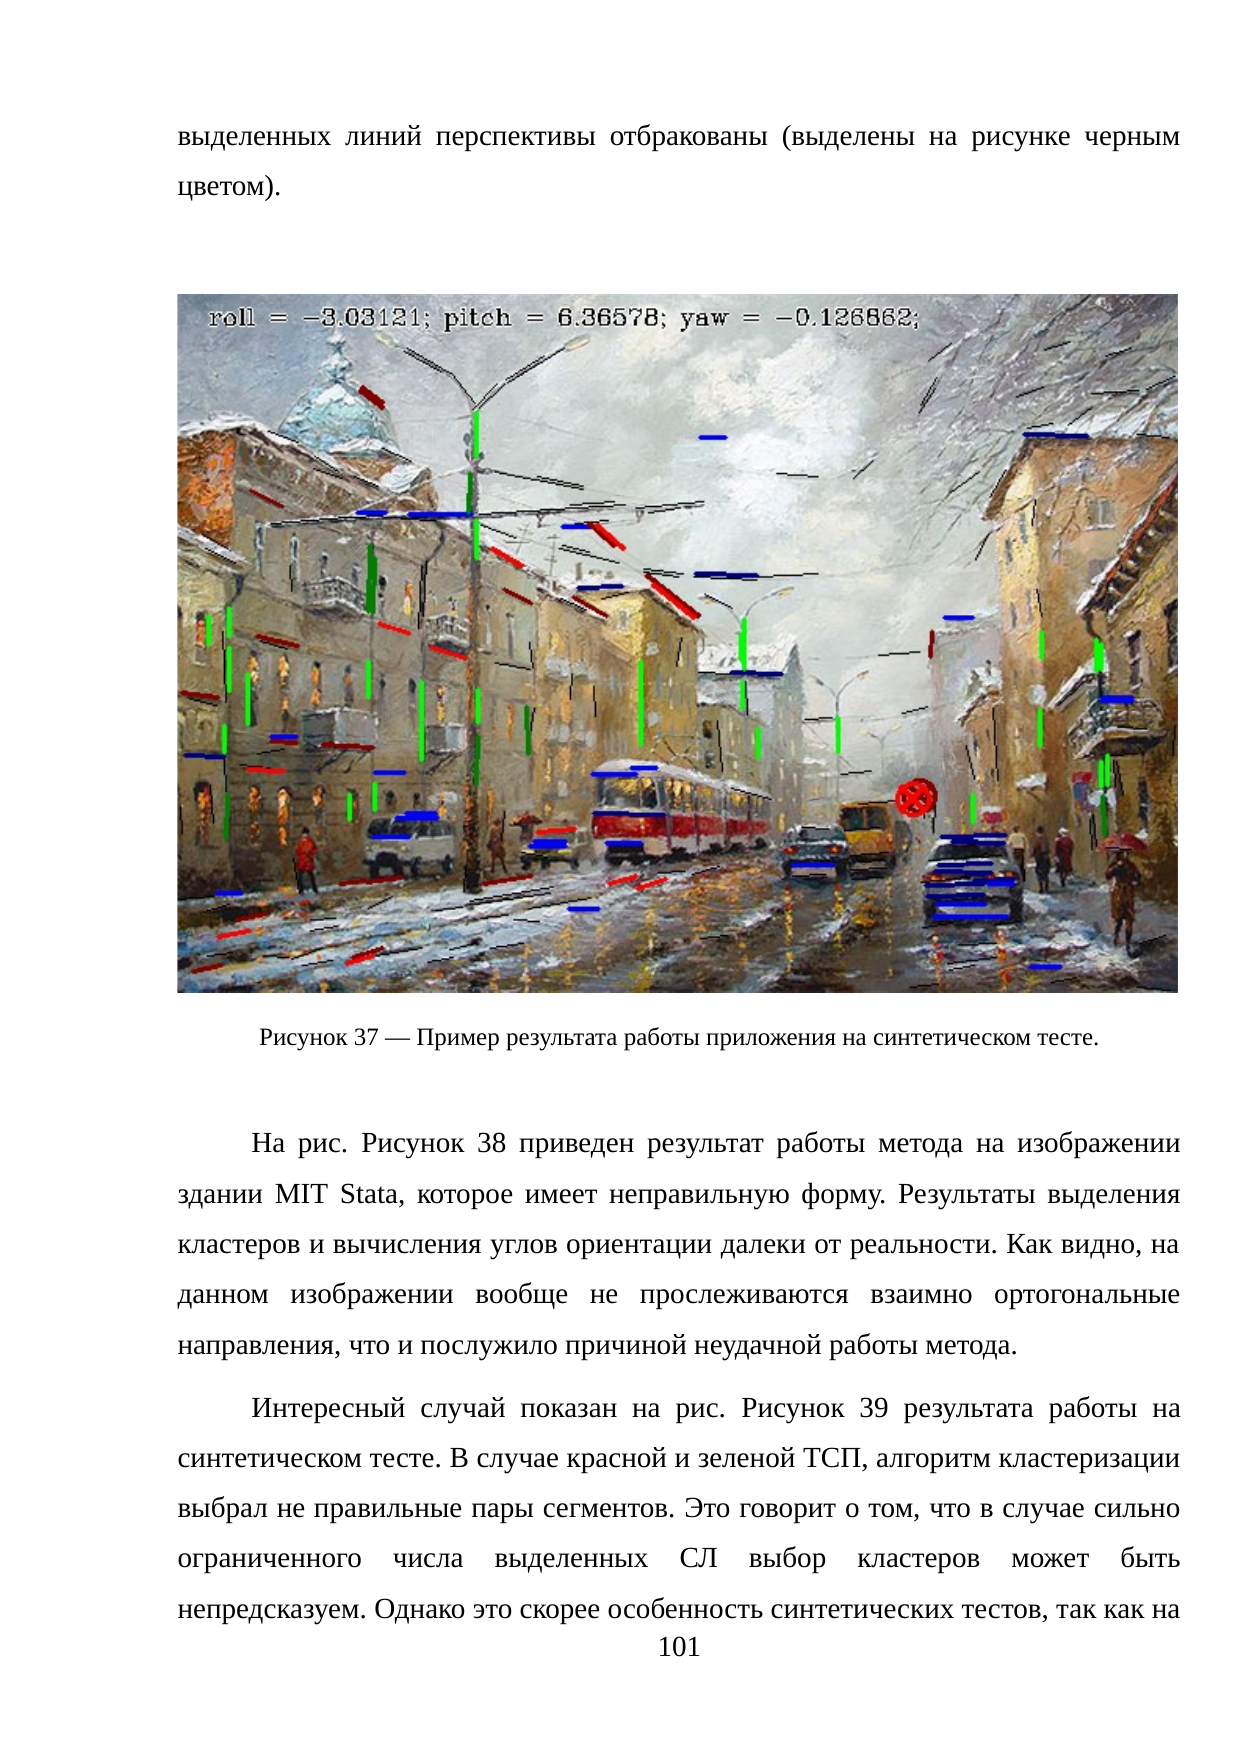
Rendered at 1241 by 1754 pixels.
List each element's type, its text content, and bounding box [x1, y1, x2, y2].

text Рисунок 37 — Пример результата работы приложения на синтетическом тесте. [177, 1022, 1181, 1050]
picture [177, 294, 1178, 993]
text На рис. 38 приведен результат работы метода на изображении здании MIT Stata, которое имеет неправильную форму. Результаты выделения кластеров и вычисления углов ориентации далеки от реальности. Как видно, на данном изображении вообще не прослеживаются взаимно ортогональные направления, что и послужило причиной неудачной работы метода. [177, 1126, 1181, 1360]
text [177, 118, 1181, 202]
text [177, 1390, 1181, 1624]
